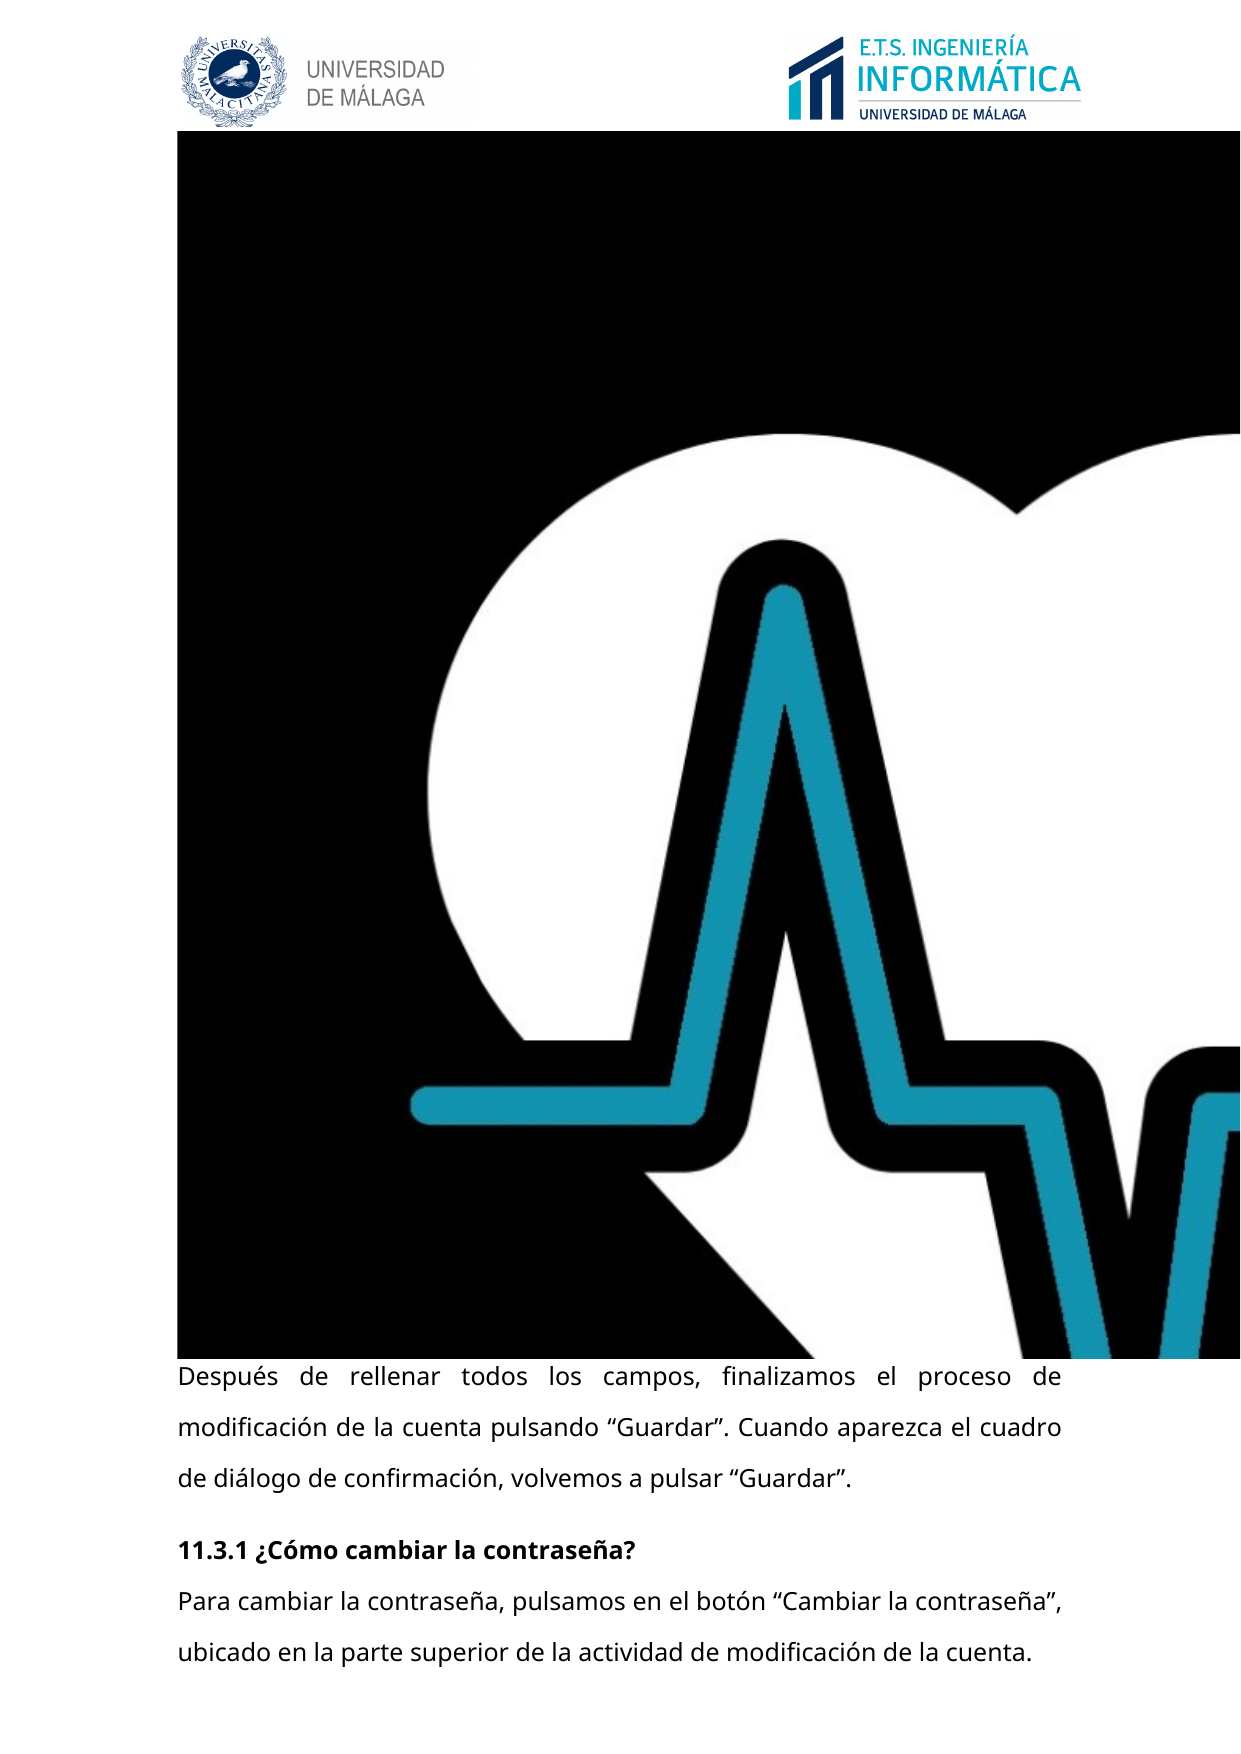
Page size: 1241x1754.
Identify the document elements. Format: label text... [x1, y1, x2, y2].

picture [786, 34, 1083, 122]
subtitle 11.3.1 ¿Cómo cambiar la contraseña? [177, 1533, 1063, 1567]
picture [177, 131, 1241, 1359]
text Para cambiar la contraseña, pulsamos en el botón “Cambiar la contraseña”, ubicado en la parte superior de la actividad de modificación de la cuenta. [177, 1584, 1063, 1669]
picture [180, 35, 477, 127]
text Después de rellenar todos los campos, finalizamos el proceso de modificación de la cuenta pulsando “Guardar”. Cuando aparezca el cuadro de diálogo de confirmación, volvemos a pulsar “Guardar”. [177, 1359, 1063, 1495]
